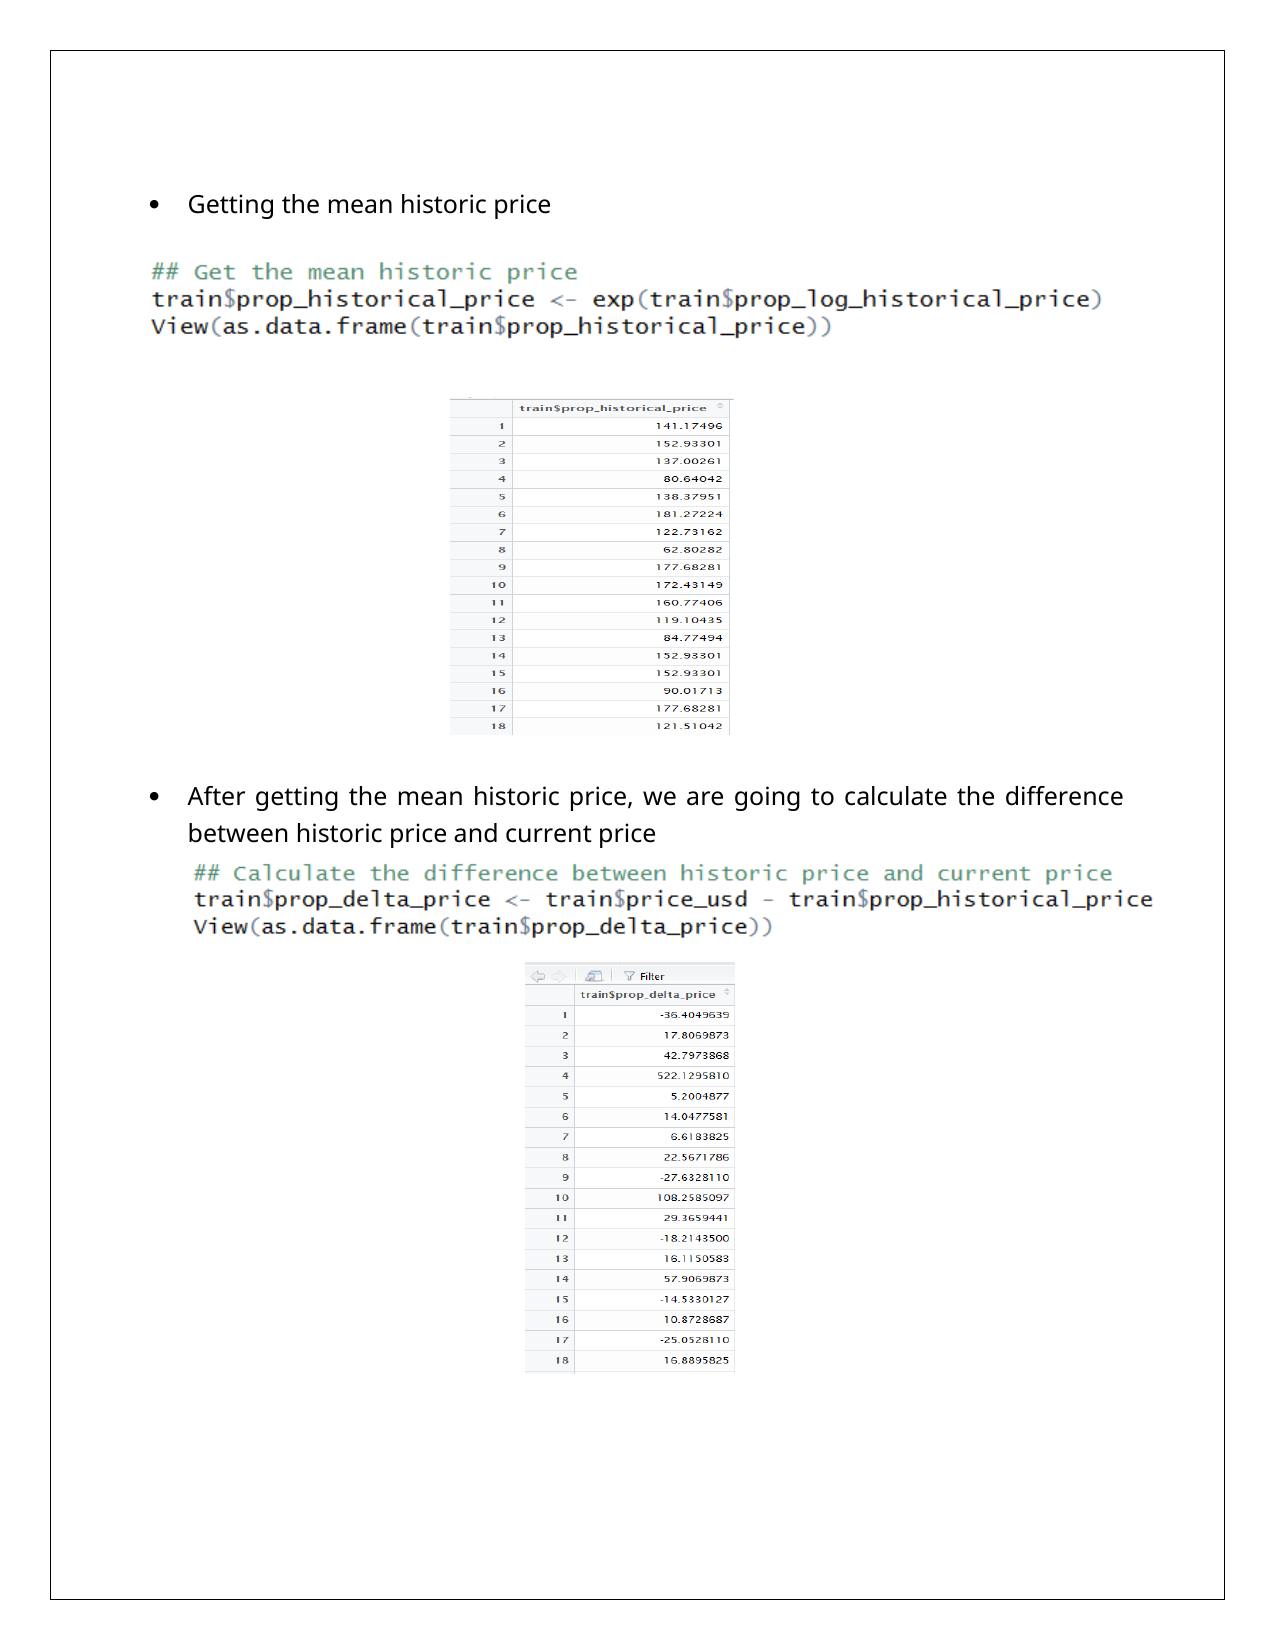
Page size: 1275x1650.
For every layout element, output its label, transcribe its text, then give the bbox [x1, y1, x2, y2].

picture [187, 852, 1163, 957]
list Getting the mean historic price [150, 187, 1125, 221]
picture [150, 261, 1125, 354]
picture [525, 962, 735, 1374]
picture [450, 397, 734, 735]
list After getting the mean historic price, we are going to calculate the difference between historic price and current price [150, 779, 1125, 849]
